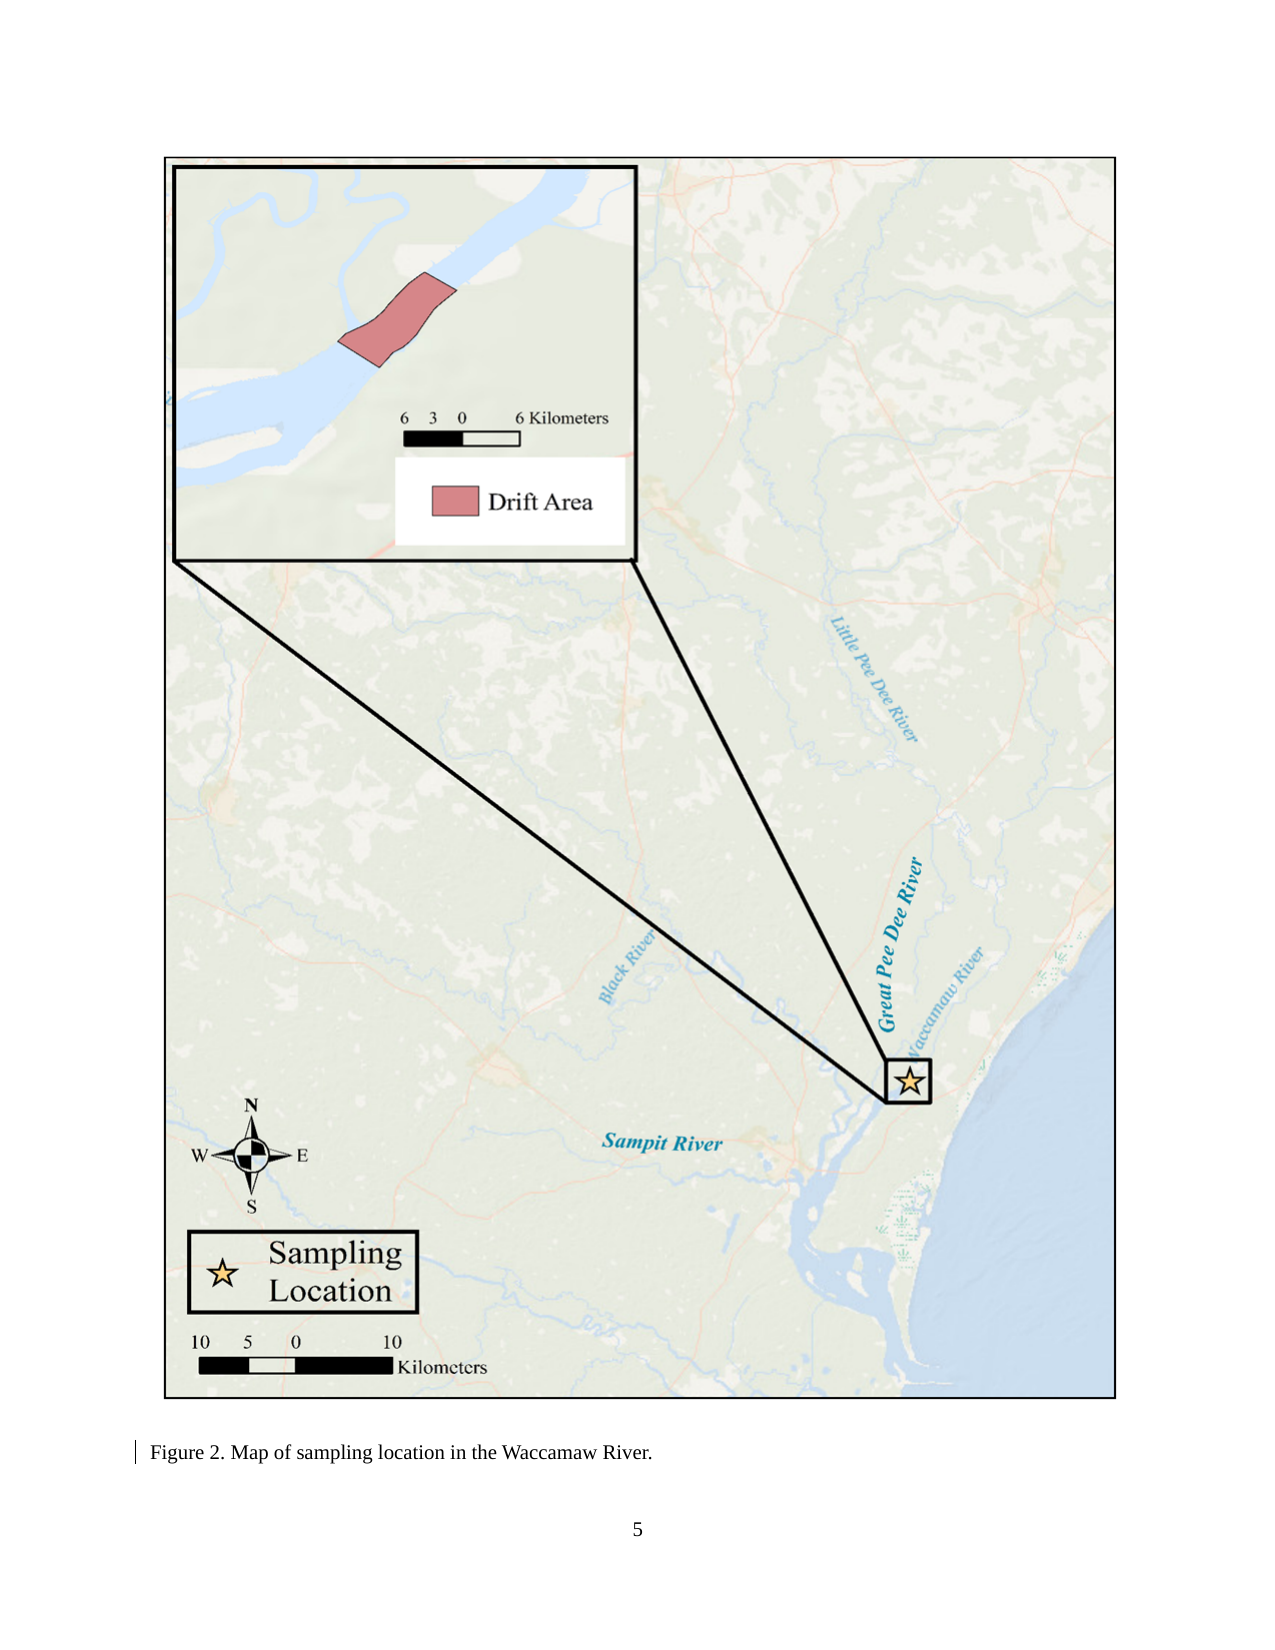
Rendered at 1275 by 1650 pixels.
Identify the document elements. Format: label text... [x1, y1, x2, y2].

picture [150, 150, 1125, 1407]
subtitle Figure 2. Map of sampling location in the Waccamaw River. [150, 1440, 1125, 1464]
